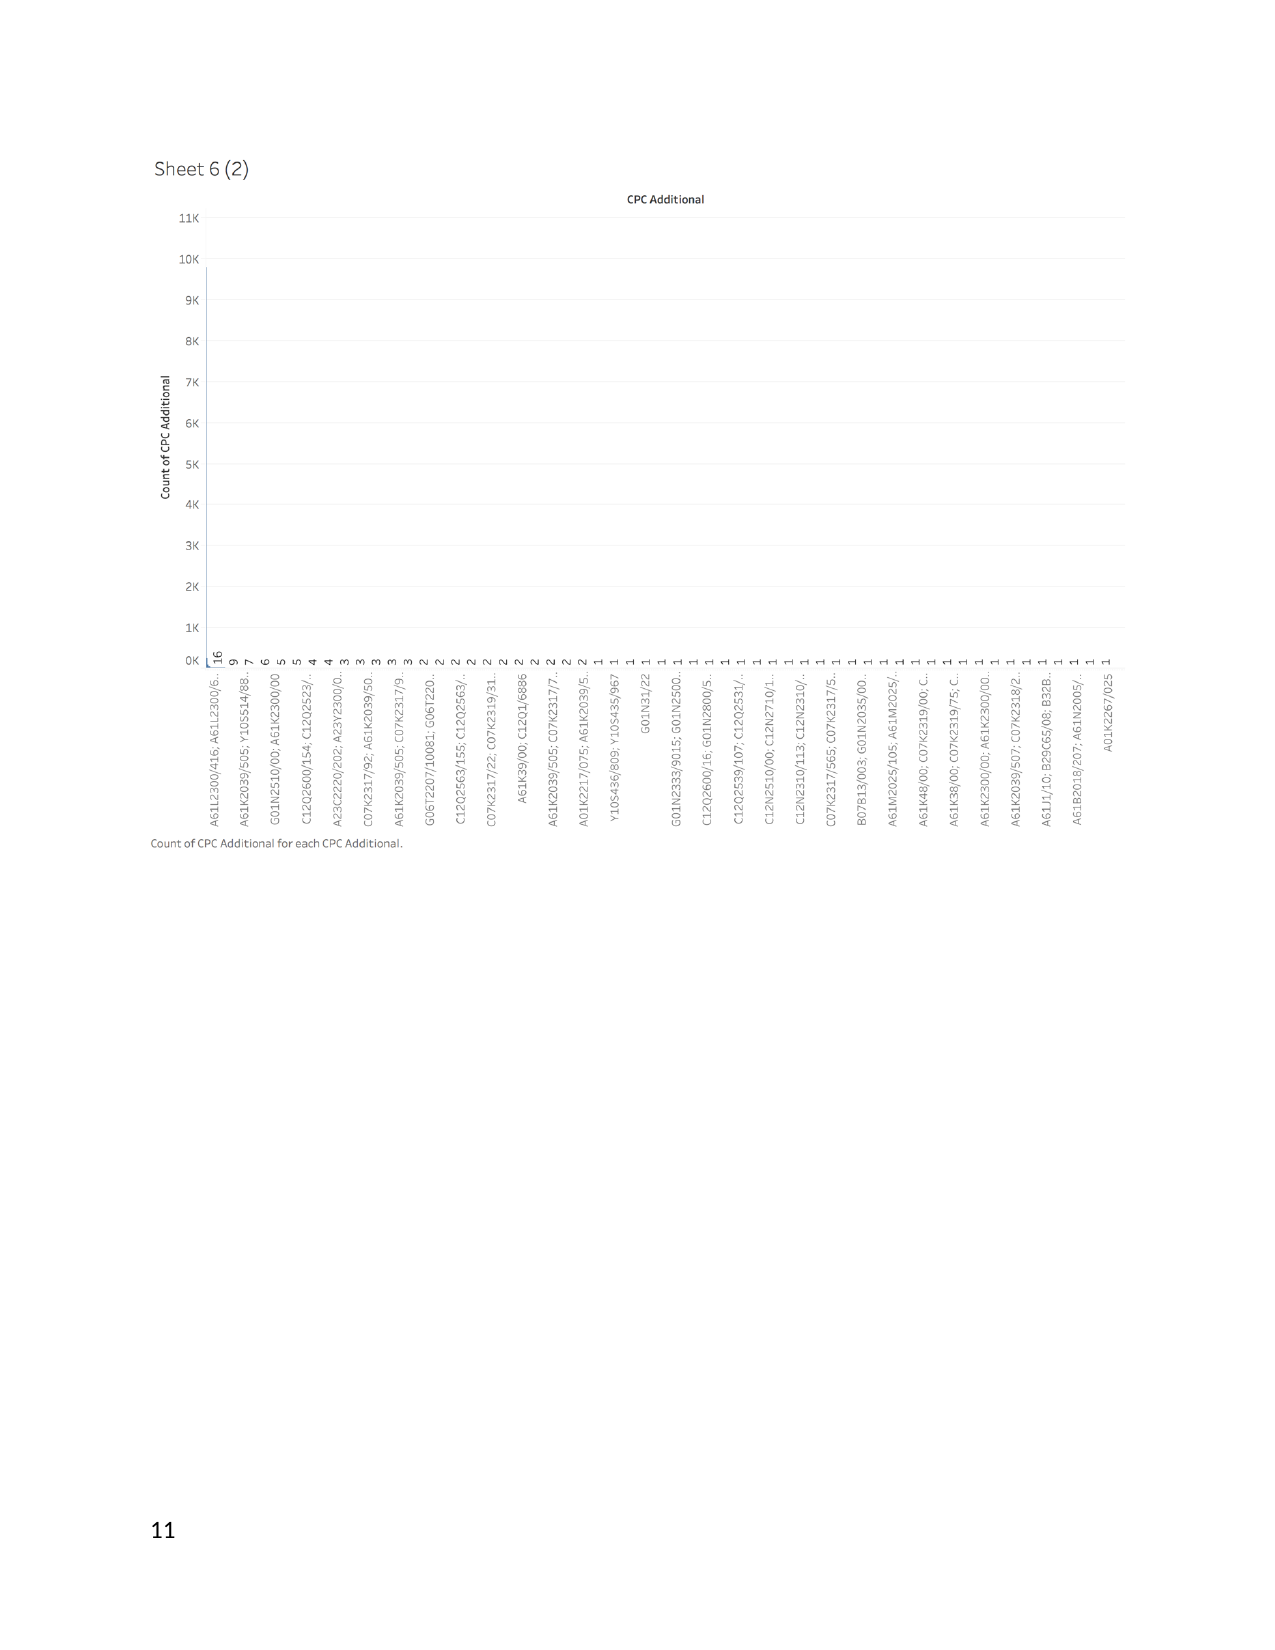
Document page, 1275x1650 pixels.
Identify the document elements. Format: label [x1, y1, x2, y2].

picture [150, 150, 1125, 851]
